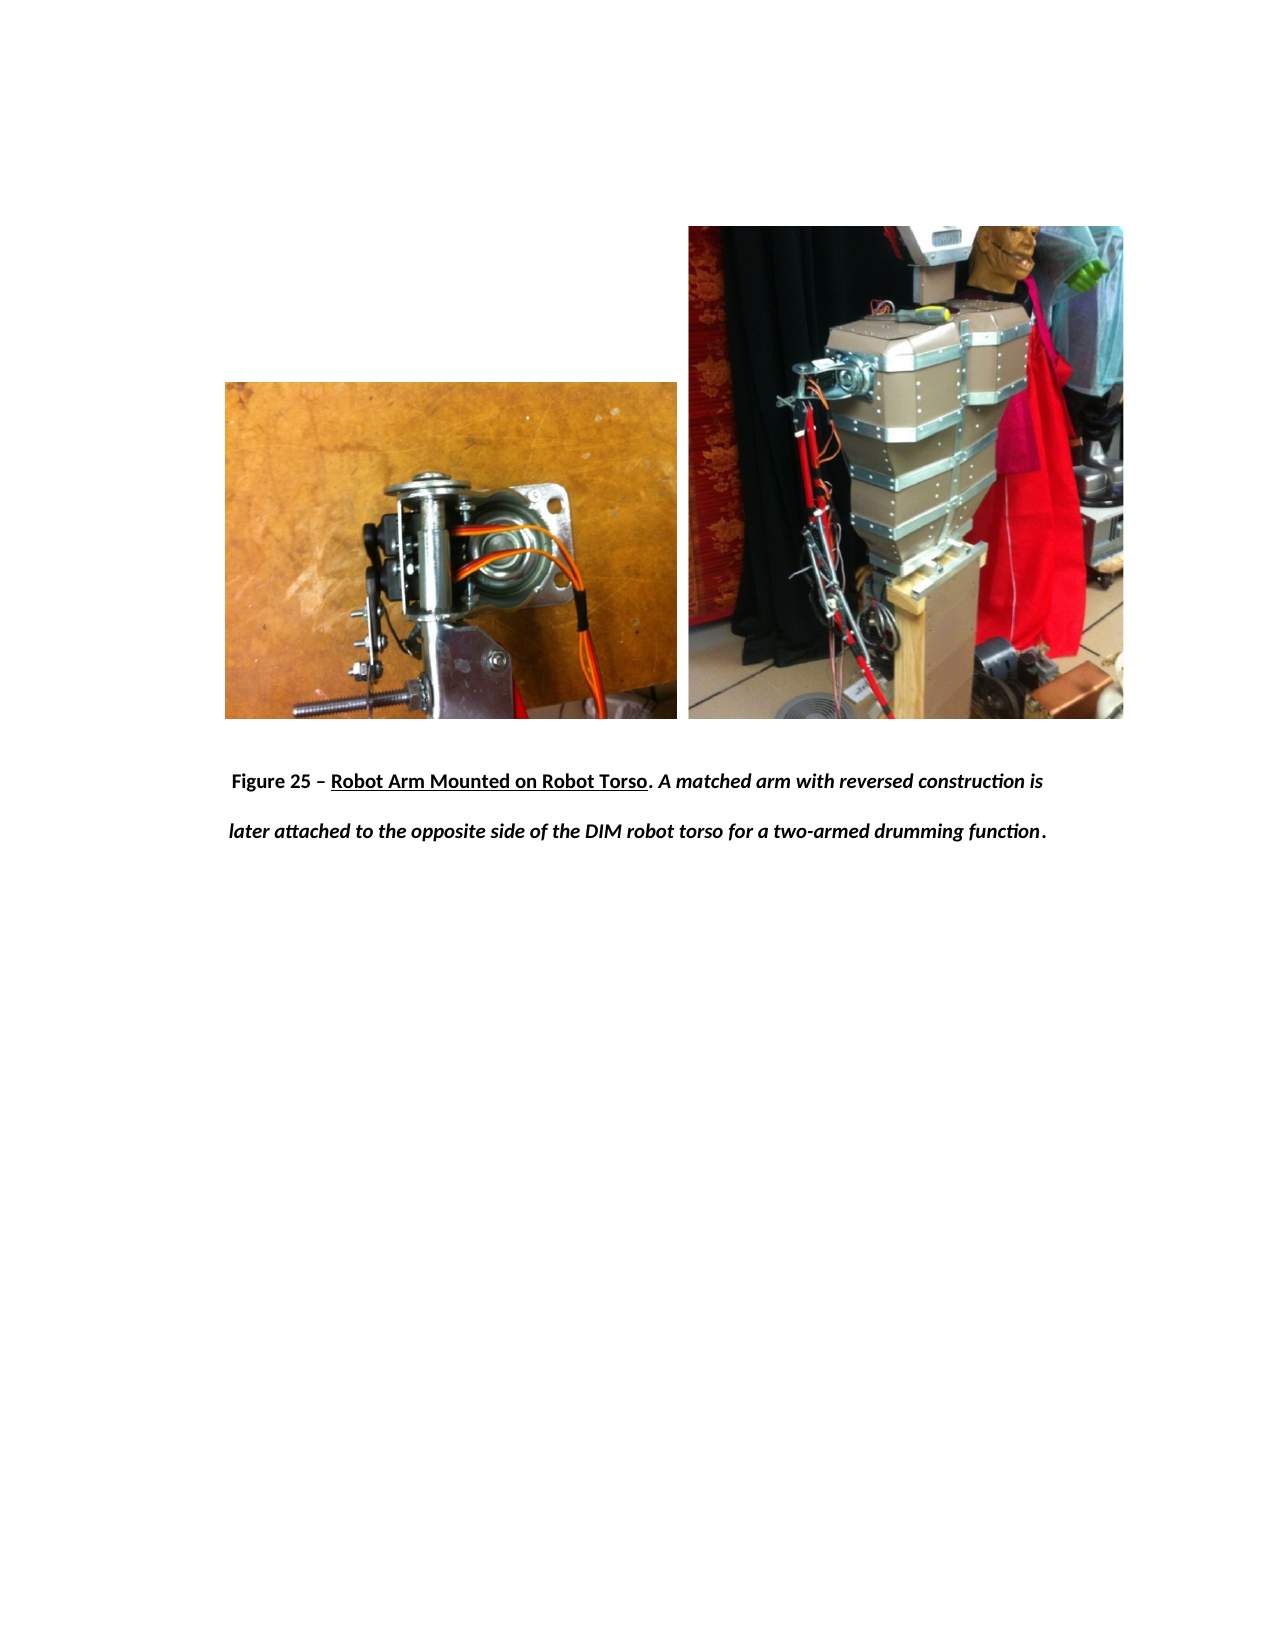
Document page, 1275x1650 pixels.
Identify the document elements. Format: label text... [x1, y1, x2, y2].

picture [225, 226, 1124, 719]
text Figure 25 – Robot Arm Mounted on Robot Torso. A matched arm with reversed construction is later attached to the opposite side of the DIM robot torso for a two-armed drumming function. [225, 768, 1050, 844]
